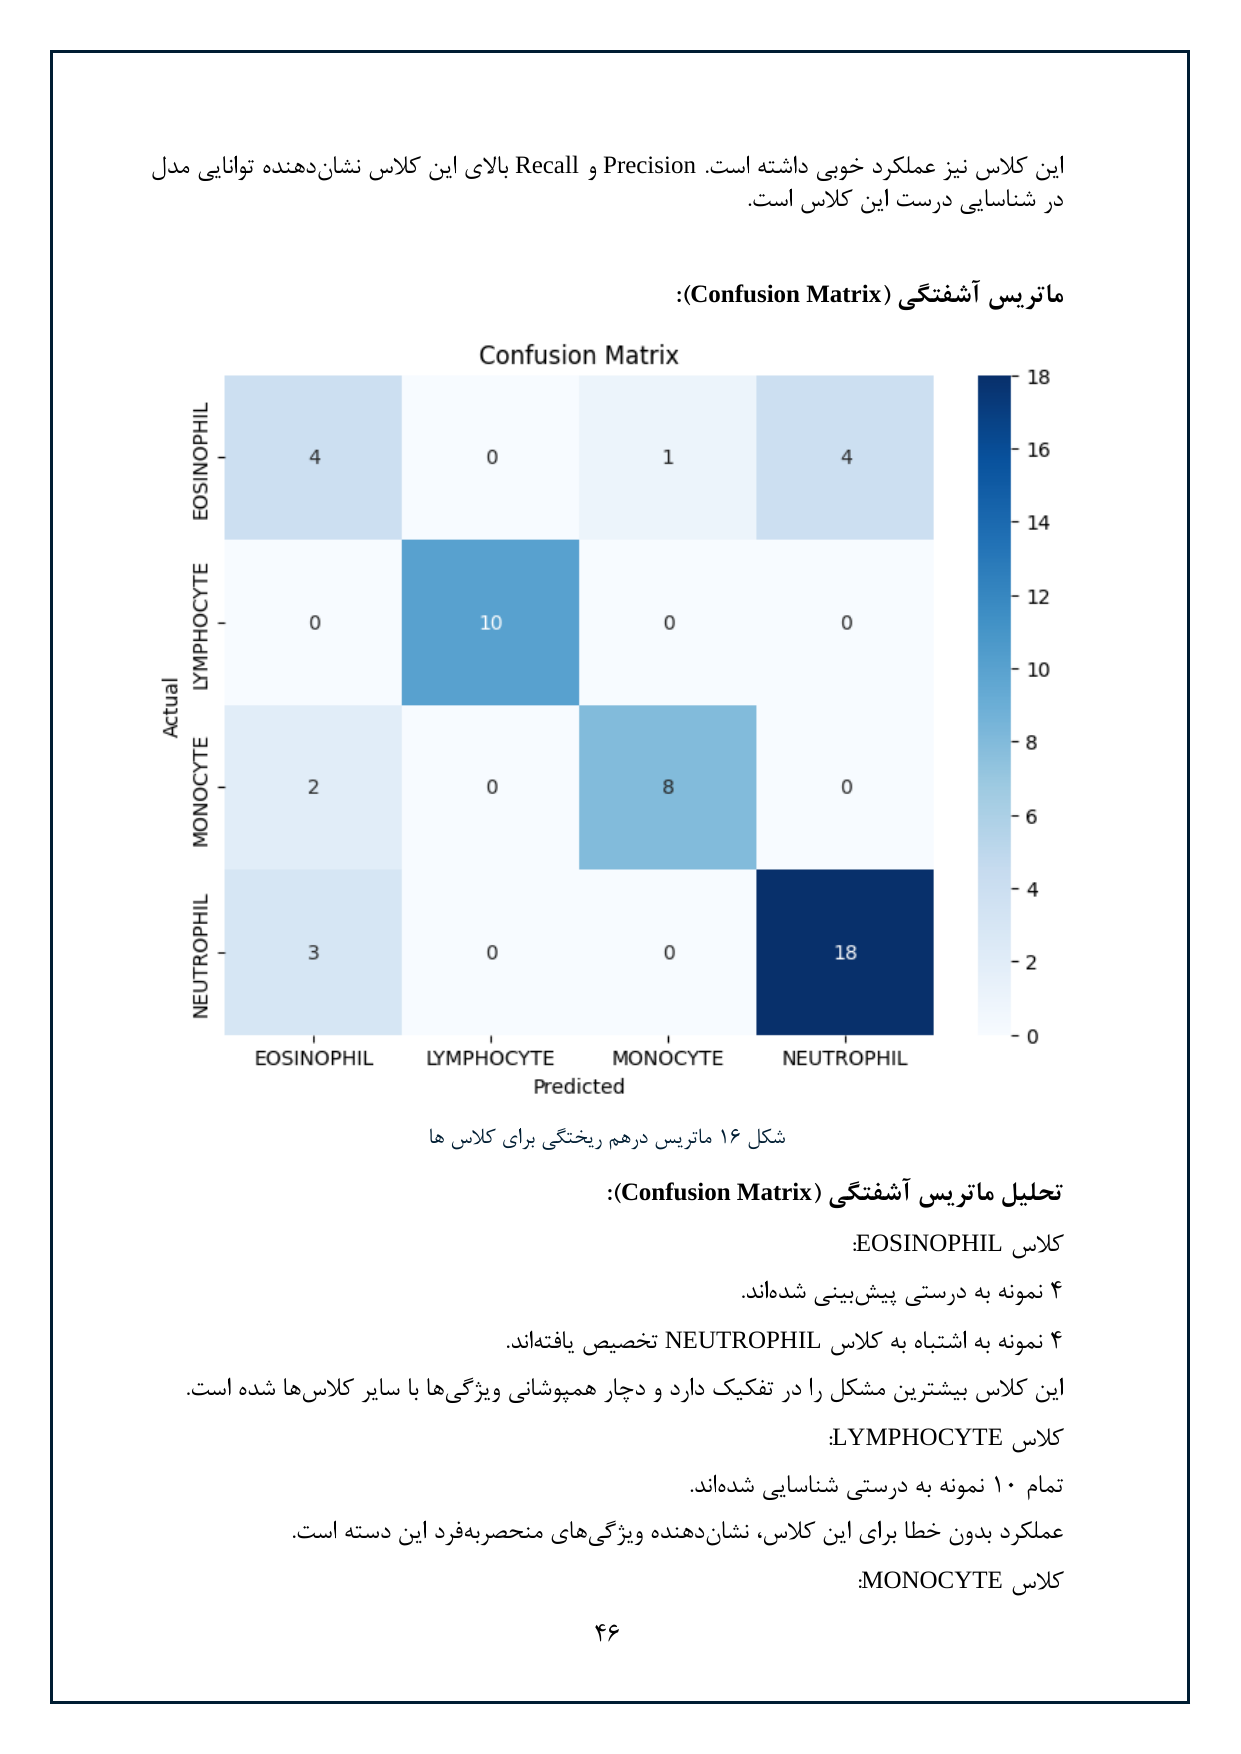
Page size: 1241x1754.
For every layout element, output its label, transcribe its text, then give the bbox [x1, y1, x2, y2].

text کلاس EOSINOPHIL: [150, 1228, 1063, 1262]
text ماتریس آشفتگی (Confusion Matrix): [150, 279, 1063, 313]
text کلاس MONOCYTE: [150, 1565, 1063, 1598]
picture [150, 330, 1064, 1111]
text این کلاس بیشترین مشکل را در تفکیک دارد و دچار همپوشانی ویژگی‌ها با سایر کلاس‌ها شده است. [150, 1376, 1063, 1405]
text کلاس LYMPHOCYTE: [150, 1422, 1063, 1455]
text 4 نمونه به درستی پیش‌بینی شده‌اند. [150, 1279, 1063, 1308]
text عملکرد بدون خطا برای این کلاس، نشان‌دهنده ویژگی‌های منحصربه‌فرد این دسته است. [150, 1519, 1063, 1548]
text شکل 16 ماتریس درهم ریختگی برای کلاس ها [150, 1127, 1063, 1152]
text تحلیل ماتریس آشفتگی (Confusion Matrix): [150, 1177, 1063, 1211]
text 4 نمونه به اشتباه به کلاس NEUTROPHIL تخصیص یافته‌اند. [150, 1325, 1063, 1358]
text این کلاس نیز عملکرد خوبی داشته است. Precision و Recall بالای این کلاس نشان‌دهنده توانایی مدل در شناسایی درست این کلاس است. [150, 150, 1063, 217]
text تمام 10 نمونه به درستی شناسایی شده‌اند. [150, 1473, 1063, 1502]
